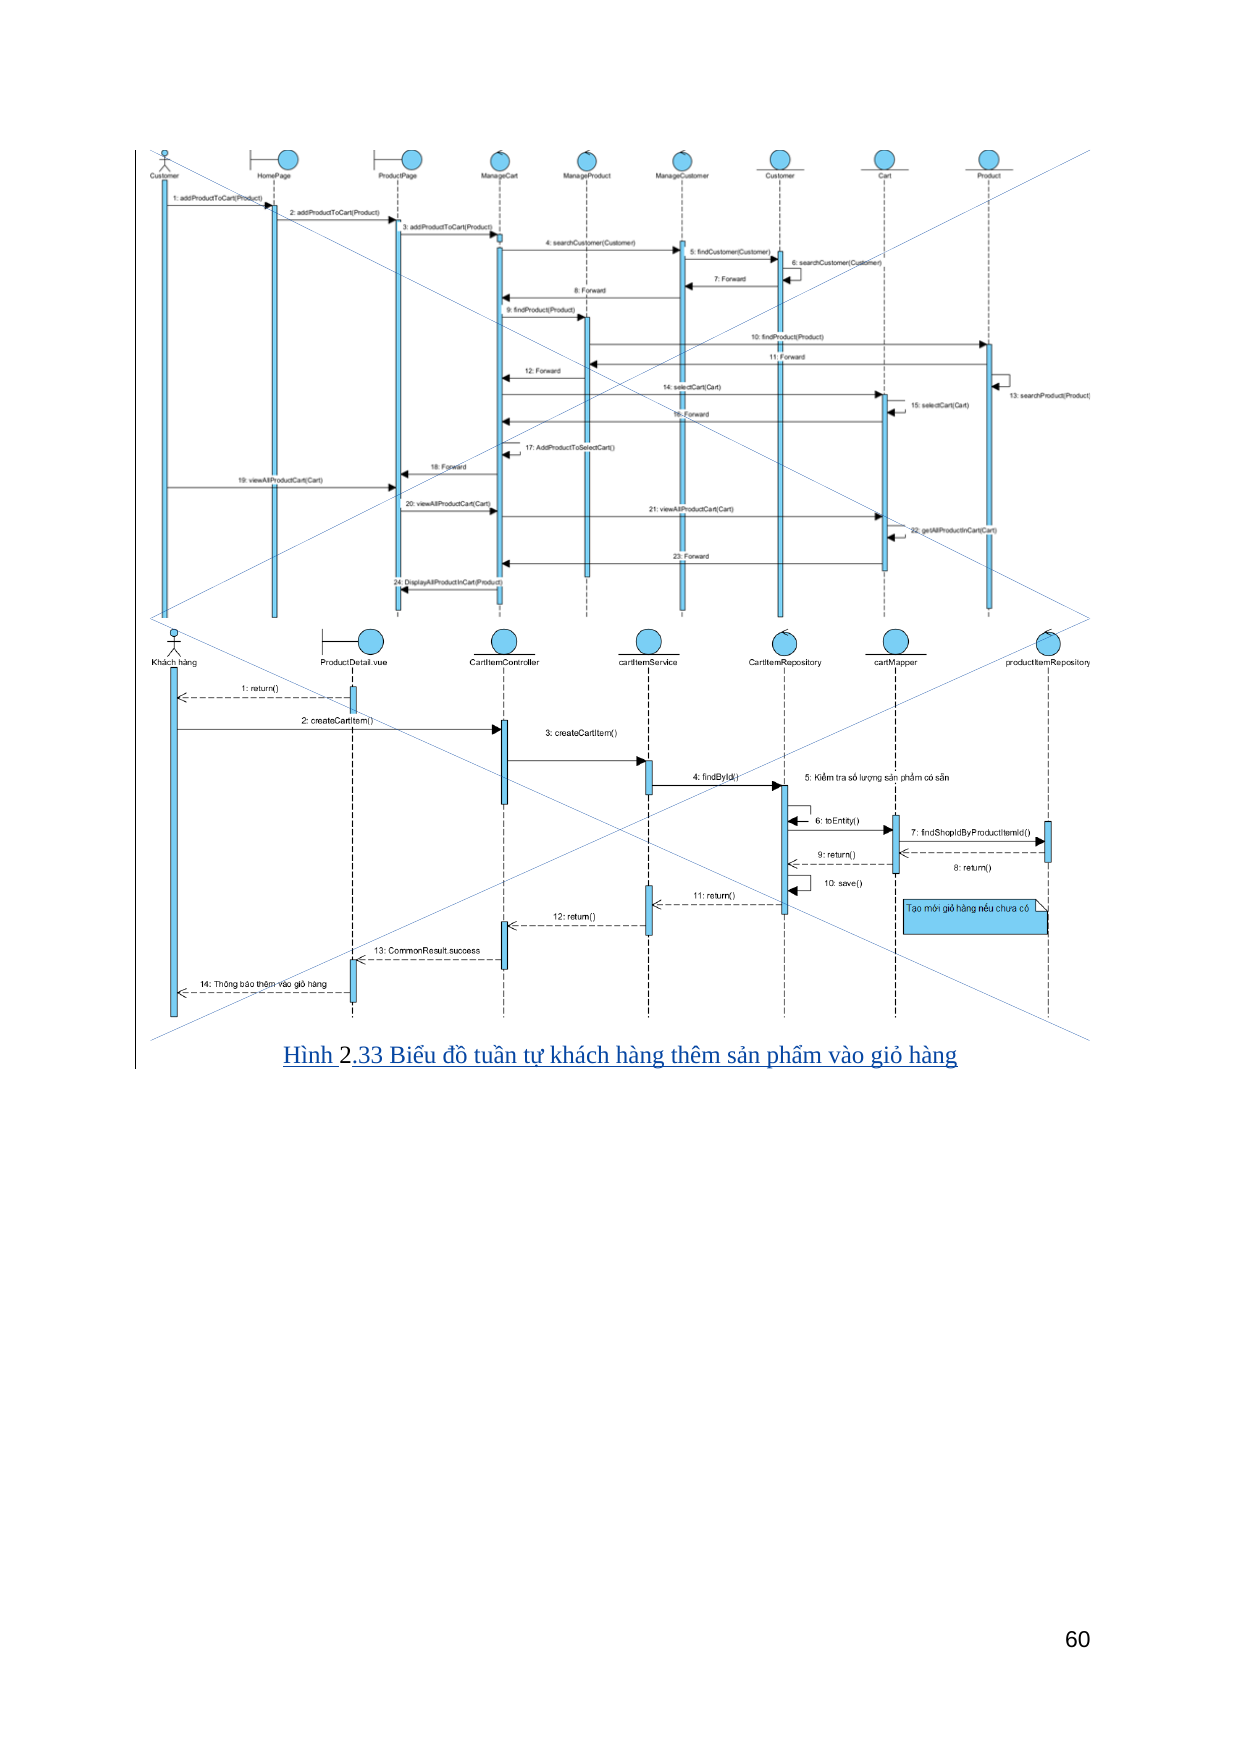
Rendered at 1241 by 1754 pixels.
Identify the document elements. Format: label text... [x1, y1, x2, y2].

picture [153, 150, 1087, 383]
picture [622, 620, 1090, 1040]
picture [150, 151, 618, 618]
picture [150, 620, 618, 1040]
text 2 [150, 1041, 1090, 1069]
picture [622, 151, 1091, 618]
picture [153, 831, 1088, 1041]
picture [152, 385, 1088, 829]
